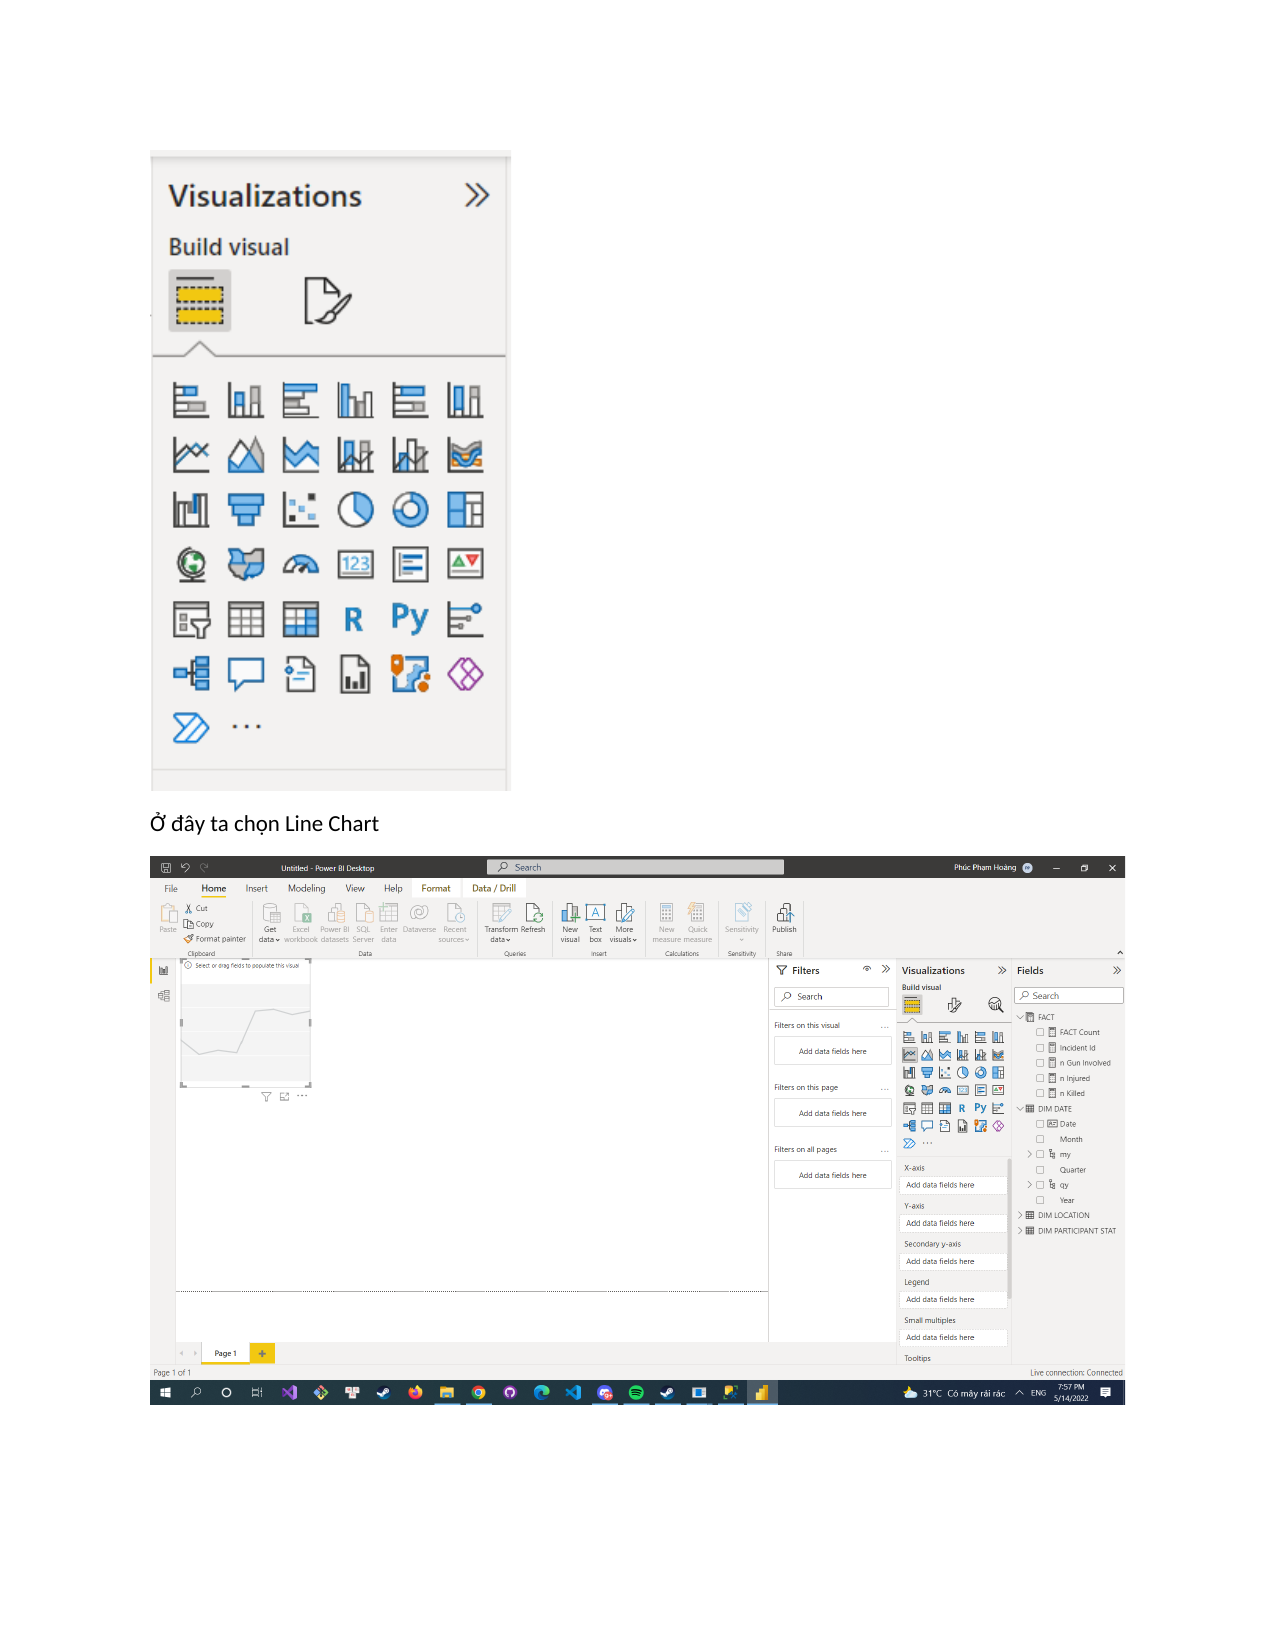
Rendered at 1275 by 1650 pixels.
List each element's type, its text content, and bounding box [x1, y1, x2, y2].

text Ở đây ta chọn Line Chart [150, 809, 1125, 838]
picture [150, 150, 512, 791]
picture [150, 856, 1125, 1405]
